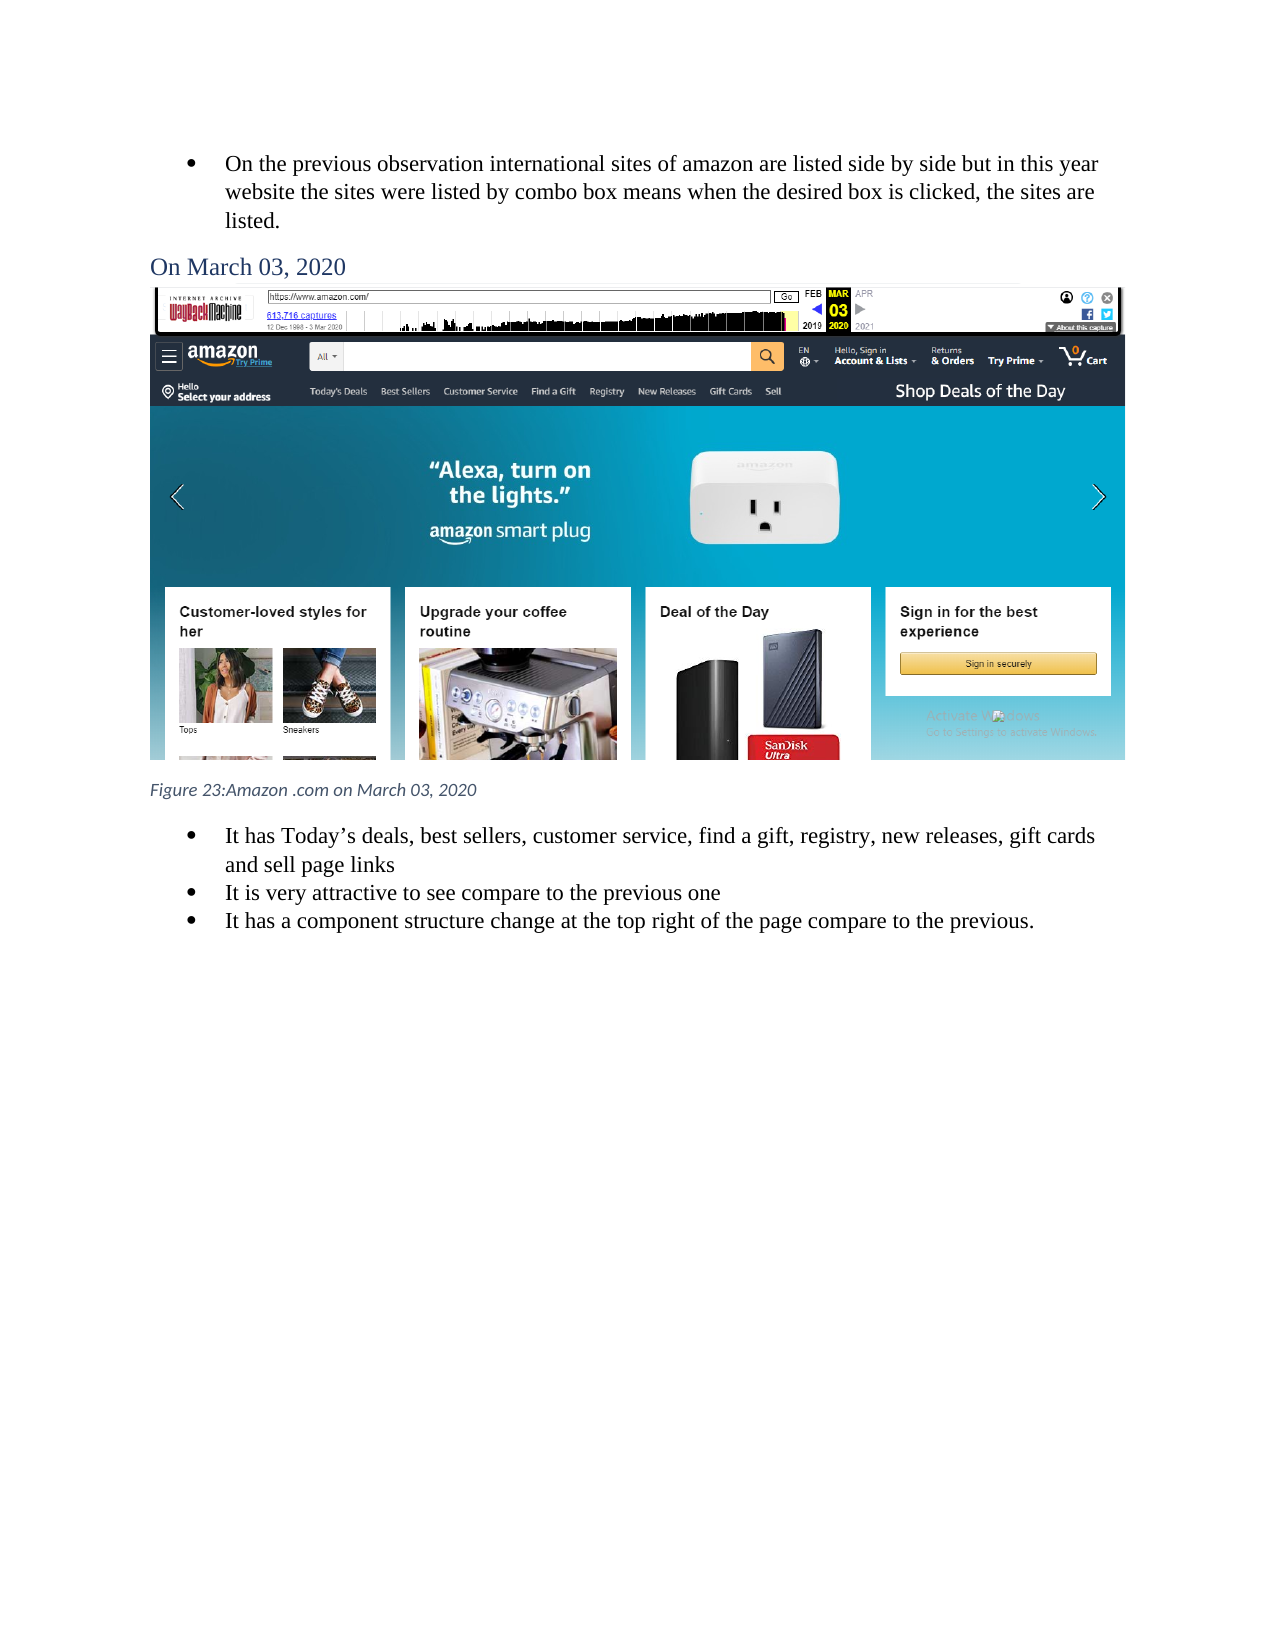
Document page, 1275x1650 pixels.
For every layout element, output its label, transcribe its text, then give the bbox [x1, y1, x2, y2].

picture [150, 283, 1125, 760]
text Figure :Amazon .com on March 03, 2020 [150, 778, 1125, 801]
list On the previous observation international sites of amazon are listed side by side but in this year website the sites were listed by combo box means when the desired box is clicked, the sites are listed. [187, 150, 1125, 233]
list It has a component structure change at the top right of the page compare to the previous. [187, 908, 1125, 934]
subtitle On March 03, 2020 [150, 252, 1125, 281]
list It is very attractive to see compare to the previous one [187, 879, 1125, 906]
list It has Today’s deals, best sellers, customer service, find a gift, registry, new releases, gift cards and sell page links [187, 822, 1125, 877]
